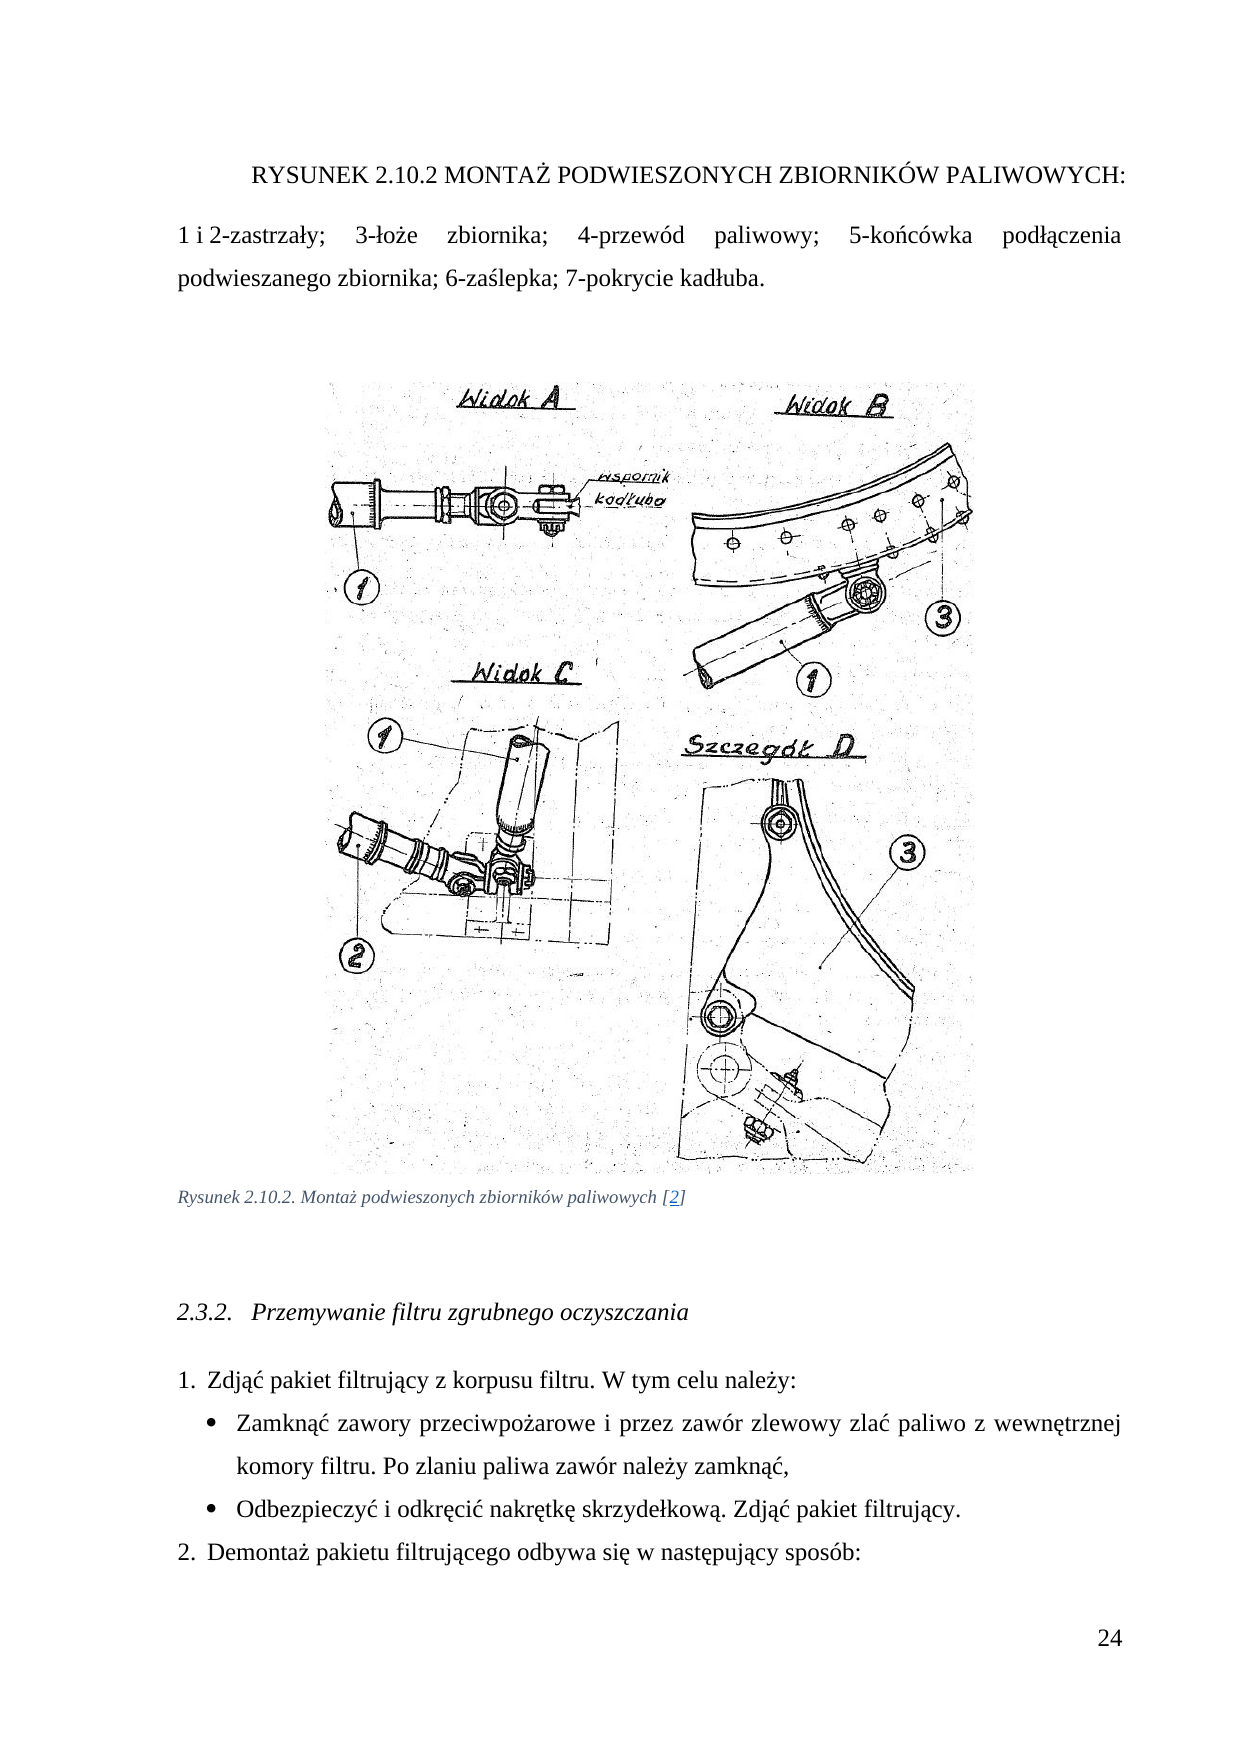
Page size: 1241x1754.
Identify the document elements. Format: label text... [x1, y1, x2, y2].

text 1 i 2-zastrzały; 3-łoże zbiornika; 4-przewód paliwowy; 5-końcówka podłączenia podwieszanego zbiornika; 6-zaślepka; 7-pokrycie kadłuba. [177, 220, 1122, 292]
text Rysunek 2.10.2. Montaż podwieszonych zbiorników paliwowych [2] [177, 1186, 1122, 1208]
list Odbezpieczyć i odkręcić nakrętkę skrzydełkową. Zdjąć pakiet filtrujący. [207, 1494, 1122, 1523]
list Zamknąć zawory przeciwpożarowe i przez zawór zlewowy zlać paliwo z wewnętrznej komory filtru. Po zlaniu paliwa zawór należy zamknąć, [207, 1408, 1122, 1480]
list Demontaż pakietu filtrującego odbywa się w następujący sposób: [177, 1537, 1122, 1566]
picture [325, 382, 975, 1174]
text RYSUNEK 2.10.2 MONTAŻ PODWIESZONYCH ZBIORNIKÓW PALIWOWYCH: [177, 160, 1137, 189]
list Zdjąć pakiet filtrujący z korpusu filtru. W tym celu należy: [177, 1365, 1122, 1393]
subtitle Przemywanie filtru zgrubnego oczyszczania [177, 1297, 1122, 1325]
